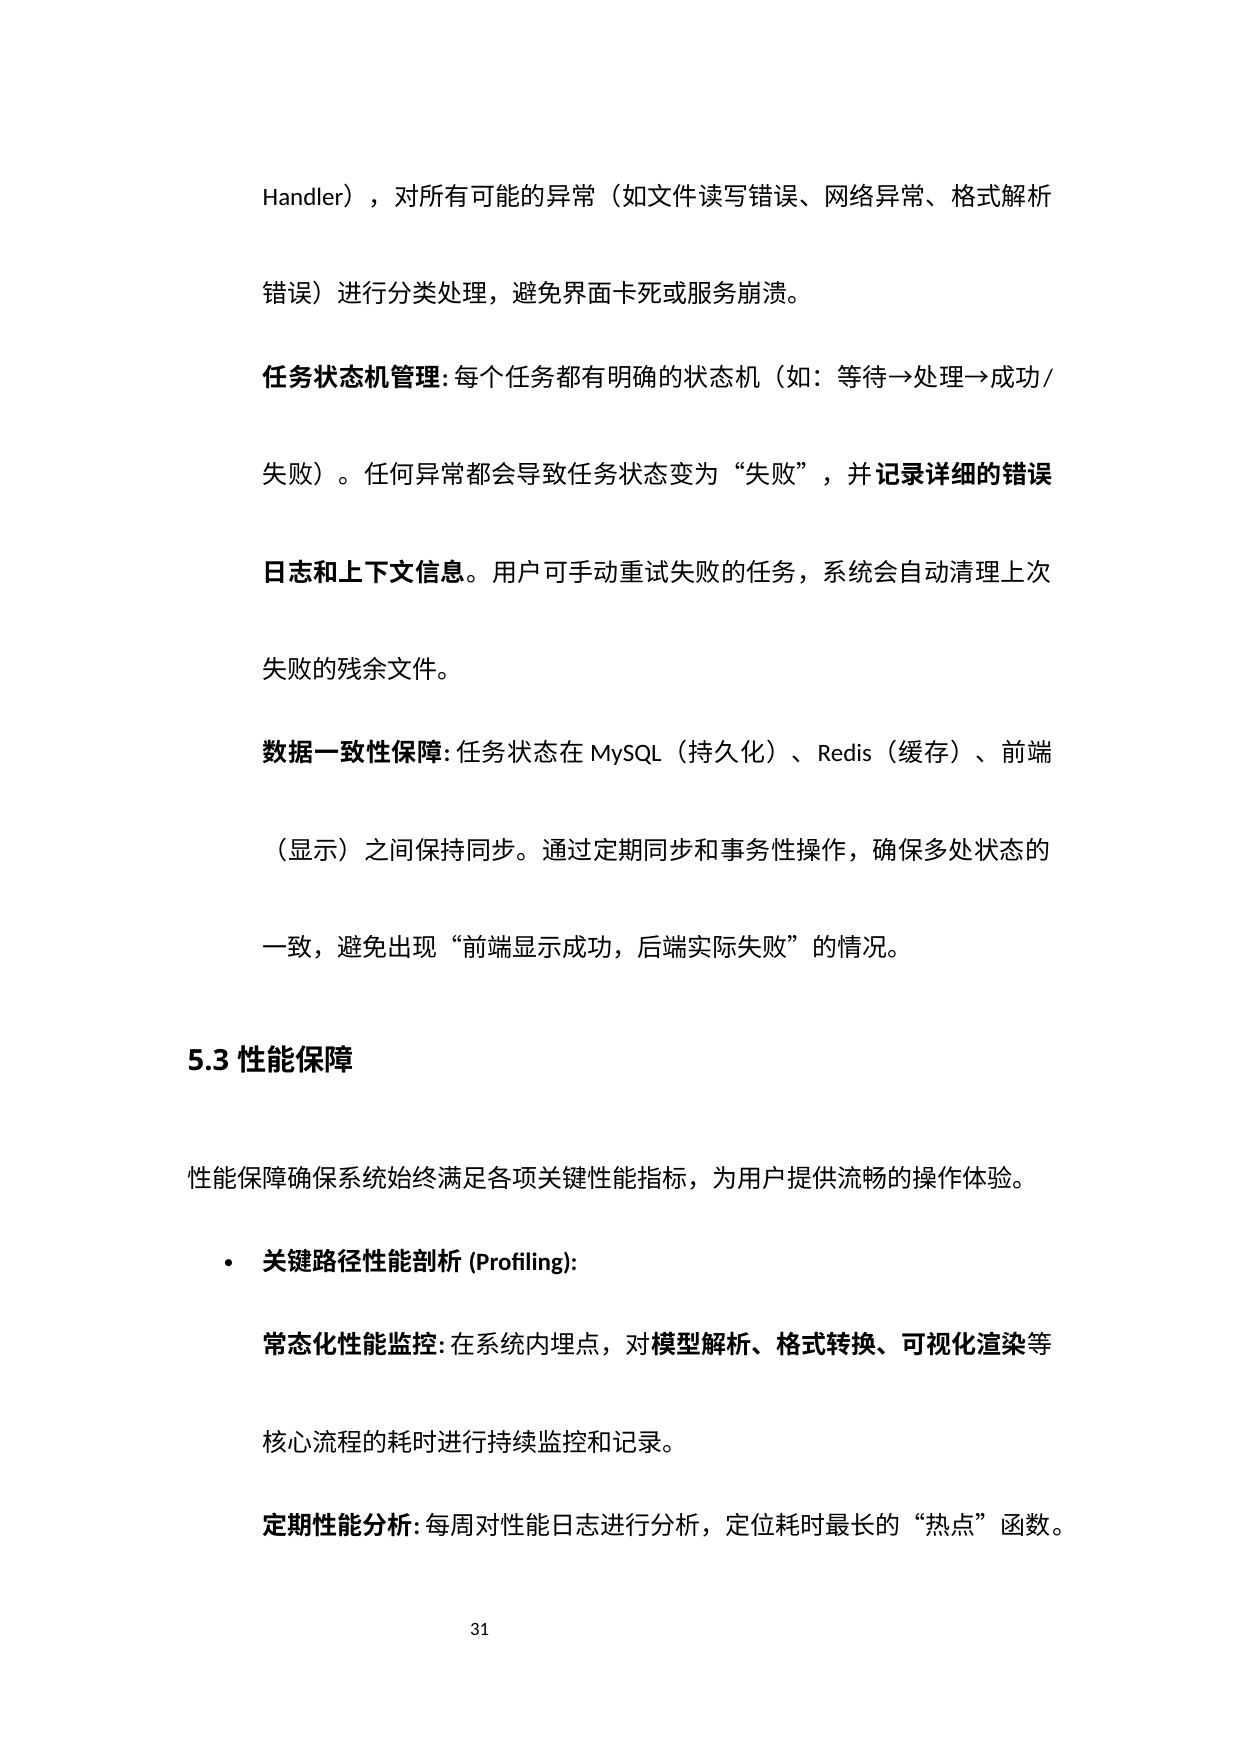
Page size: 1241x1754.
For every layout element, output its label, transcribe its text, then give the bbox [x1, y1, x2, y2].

list 关键路径性能剖析 (Profiling): [225, 1227, 1053, 1292]
text 性能保障确保系统始终满足各项关键性能指标，为用户提供流畅的操作体验。 [187, 1144, 1053, 1209]
text 任务状态机管理: 每个任务都有明确的状态机（如：等待→处理→成功/失败）。任何异常都会导致任务状态变为“失败”，并记录详细的错误日志和上下文信息。用户可手动重试失败的任务，系统会自动清理上次失败的残余文件。 [262, 343, 1053, 700]
text 常态化性能监控: 在系统内埋点，对模型解析、格式转换、可视化渲染等核心流程的耗时进行持续监控和记录。 [262, 1310, 1053, 1473]
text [262, 1491, 1053, 1556]
text 数据一致性保障: 任务状态在MySQL（持久化）、Redis（缓存）、前端（显示）之间保持同步。通过定期同步和事务性操作，确保多处状态的一致，避免出现“前端显示成功，后端实际失败”的情况。 [262, 718, 1053, 978]
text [262, 162, 1053, 324]
subtitle 5.3 性能保障 [187, 1026, 1053, 1091]
